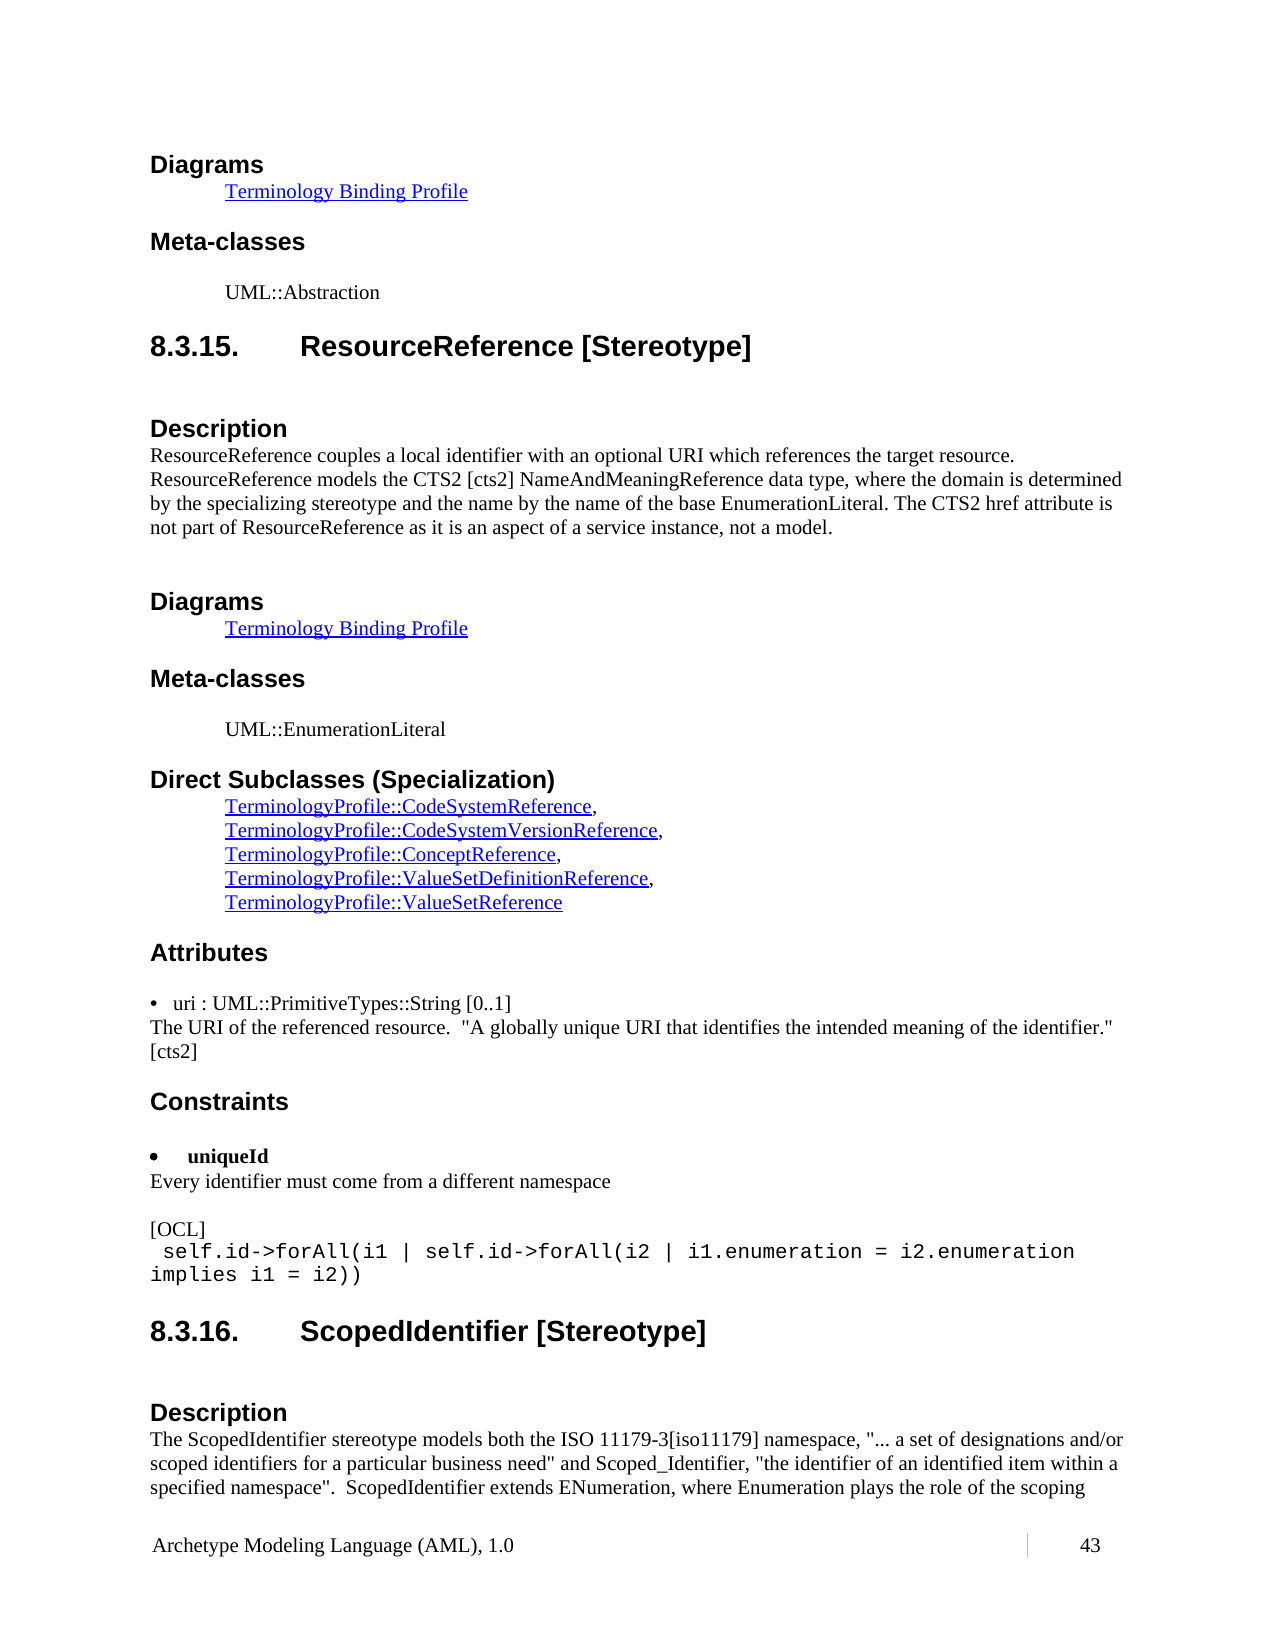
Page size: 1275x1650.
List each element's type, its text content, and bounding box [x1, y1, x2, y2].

text TerminologyProfile::CodeSystemVersionReference, [150, 818, 1125, 842]
text Meta-classes [150, 664, 1125, 693]
text Terminology Binding Profile [225, 616, 1125, 640]
list uniqueId [150, 1144, 1125, 1168]
text TerminologyProfile::CodeSystemReference, [150, 793, 1125, 818]
text TerminologyProfile::ValueSetReference [150, 890, 1125, 914]
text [150, 1427, 1125, 1499]
text TerminologyProfile::ConceptReference, [150, 842, 1125, 866]
subtitle ScopedIdentifier [Stereotype] [150, 1313, 1125, 1347]
text Direct Subclasses (Specialization) [150, 765, 1125, 793]
text Diagrams [150, 150, 1125, 179]
text Every identifier must come from a different namespace [150, 1168, 1125, 1193]
subtitle ResourceReference [Stereotype] [150, 329, 1125, 363]
text [OCL] [150, 1217, 1125, 1241]
text UML::EnumerationLiteral [150, 717, 1125, 741]
text Terminology Binding Profile [225, 179, 1125, 203]
text UML::Abstraction [150, 280, 1125, 304]
text Description [150, 414, 1125, 443]
text self.id->forAll(i1 | self.id->forAll(i2 | i1.enumeration = i2.enumeration implies i1 = i2)) [150, 1241, 1125, 1288]
text Meta-classes [150, 227, 1125, 256]
text Constraints [150, 1087, 1125, 1116]
text ResourceReference couples a local identifier with an optional URI which references the target resource. ResourceReference models the CTS2 [cts2] NameAndMeaningReference data type, where the domain is determined by the specializing stereotype and the name by the name of the base EnumerationLiteral. The CTS2 href attribute is not part of ResourceReference as it is an aspect of a service instance, not a model. [150, 443, 1125, 539]
text Diagrams [150, 587, 1125, 616]
text The URI of the referenced resource. "A globally unique URI that identifies the intended meaning of the identifier." [cts2] [150, 1015, 1125, 1063]
text Description [150, 1398, 1125, 1427]
text Attributes [150, 938, 1125, 967]
text • uri : UML::PrimitiveTypes::String [0..1] [150, 991, 1125, 1015]
text TerminologyProfile::ValueSetDefinitionReference, [150, 866, 1125, 890]
